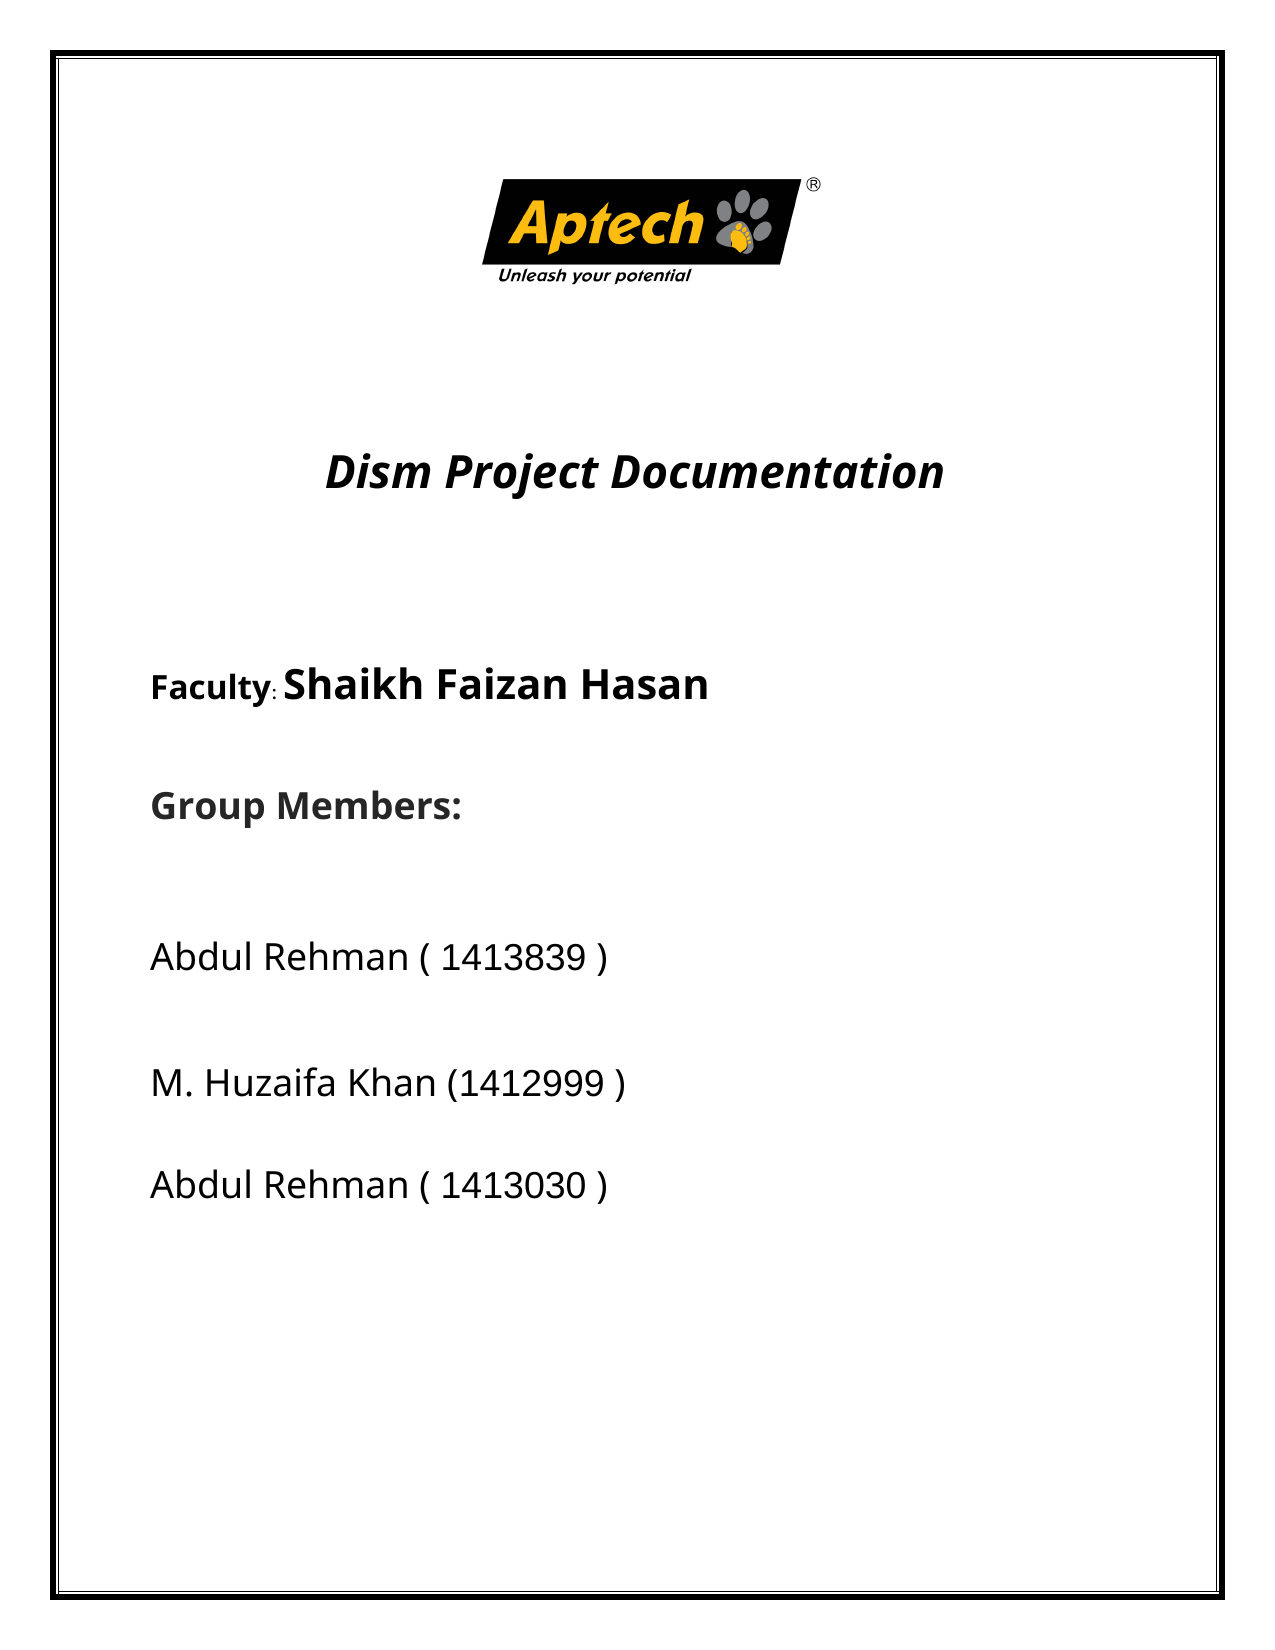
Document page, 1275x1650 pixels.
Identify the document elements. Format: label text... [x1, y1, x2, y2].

text M. Huzaifa Khan (1412999 ) [150, 1056, 1125, 1107]
text Abdul Rehman ( 1413839 ) [150, 930, 1125, 981]
picture [457, 151, 834, 307]
text Abdul Rehman ( 1413030 ) [150, 1158, 1125, 1209]
text Faculty: Shaikh Faizan Hasan [150, 655, 1125, 711]
text Group Members: [150, 779, 1125, 831]
text Dism Project Documentation [150, 440, 1125, 502]
